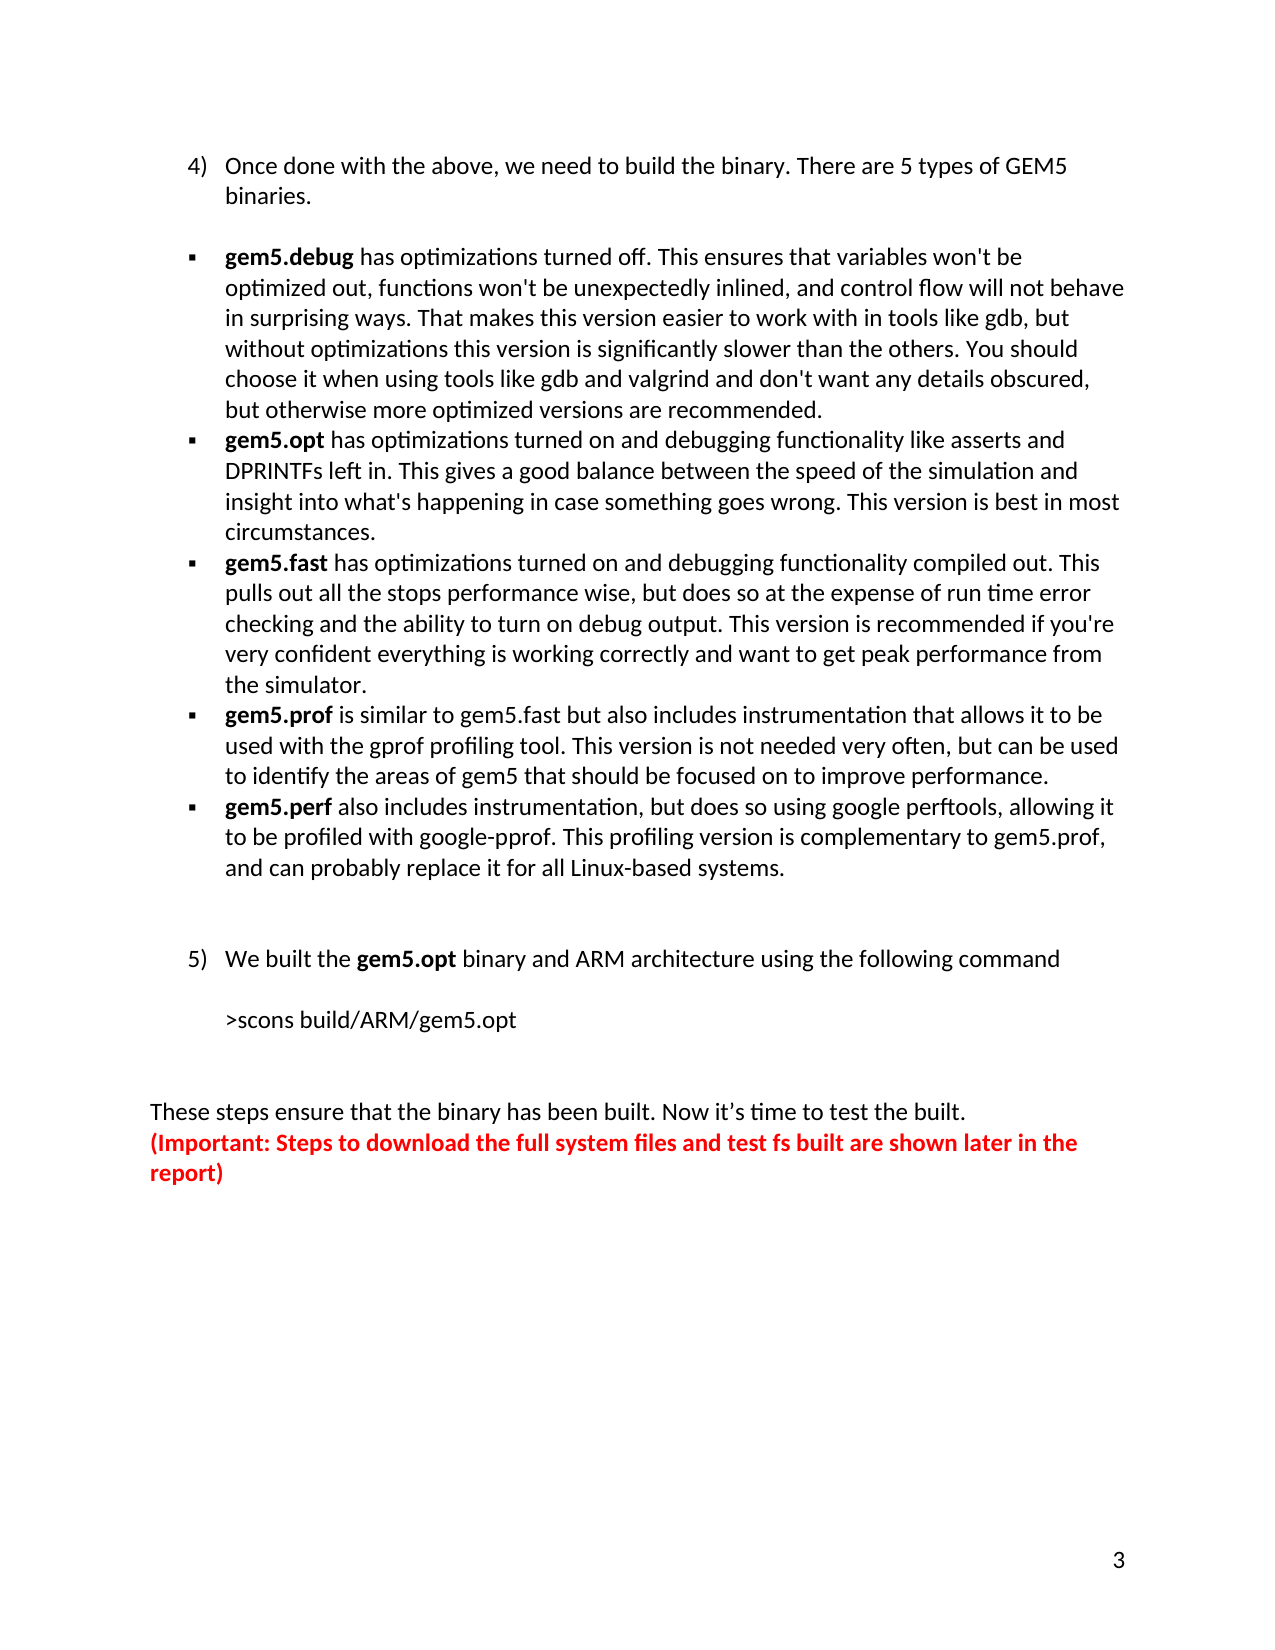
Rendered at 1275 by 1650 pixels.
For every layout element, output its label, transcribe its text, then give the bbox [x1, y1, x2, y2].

list gem5.prof is similar to gem5.fast but also includes instrumentation that allows it to be used with the gprof profiling tool. This version is not needed very often, but can be used to identify the areas of gem5 that should be focused on to improve performance. [187, 699, 1125, 791]
list gem5.fast has optimizations turned on and debugging functionality compiled out. This pulls out all the stops performance wise, but does so at the expense of run time error checking and the ability to turn on debug output. This version is recommended if you're very confident everything is working correctly and want to get peak performance from the simulator. [187, 547, 1125, 699]
list gem5.opt has optimizations turned on and debugging functionality like asserts and DPRINTFs left in. This gives a good balance between the speed of the simulation and insight into what's happening in case something goes wrong. This version is best in most circumstances. [187, 425, 1125, 547]
text (Important: Steps to download the full system files and test fs built are shown later in the report) [150, 1127, 1125, 1188]
list gem5.debug has optimizations turned off. This ensures that variables won't be optimized out, functions won't be unexpectedly inlined, and control flow will not behave in surprising ways. That makes this version easier to work with in tools like gdb, but without optimizations this version is significantly slower than the others. You should choose it when using tools like gdb and valgrind and don't want any details obscured, but otherwise more optimized versions are recommended. [187, 242, 1125, 425]
list >scons build/ARM/gem5.opt [225, 1004, 1125, 1035]
text These steps ensure that the binary has been built. Now it’s time to test the built. [150, 1096, 1125, 1127]
list gem5.perf also includes instrumentation, but does so using google perftools, allowing it to be profiled with google-pprof. This profiling version is complementary to gem5.prof, and can probably replace it for all Linux-based systems. [187, 791, 1125, 882]
list We built the gem5.opt binary and ARM architecture using the following command [187, 943, 1125, 974]
list Once done with the above, we need to build the binary. There are 5 types of GEM5 binaries. [187, 150, 1125, 211]
